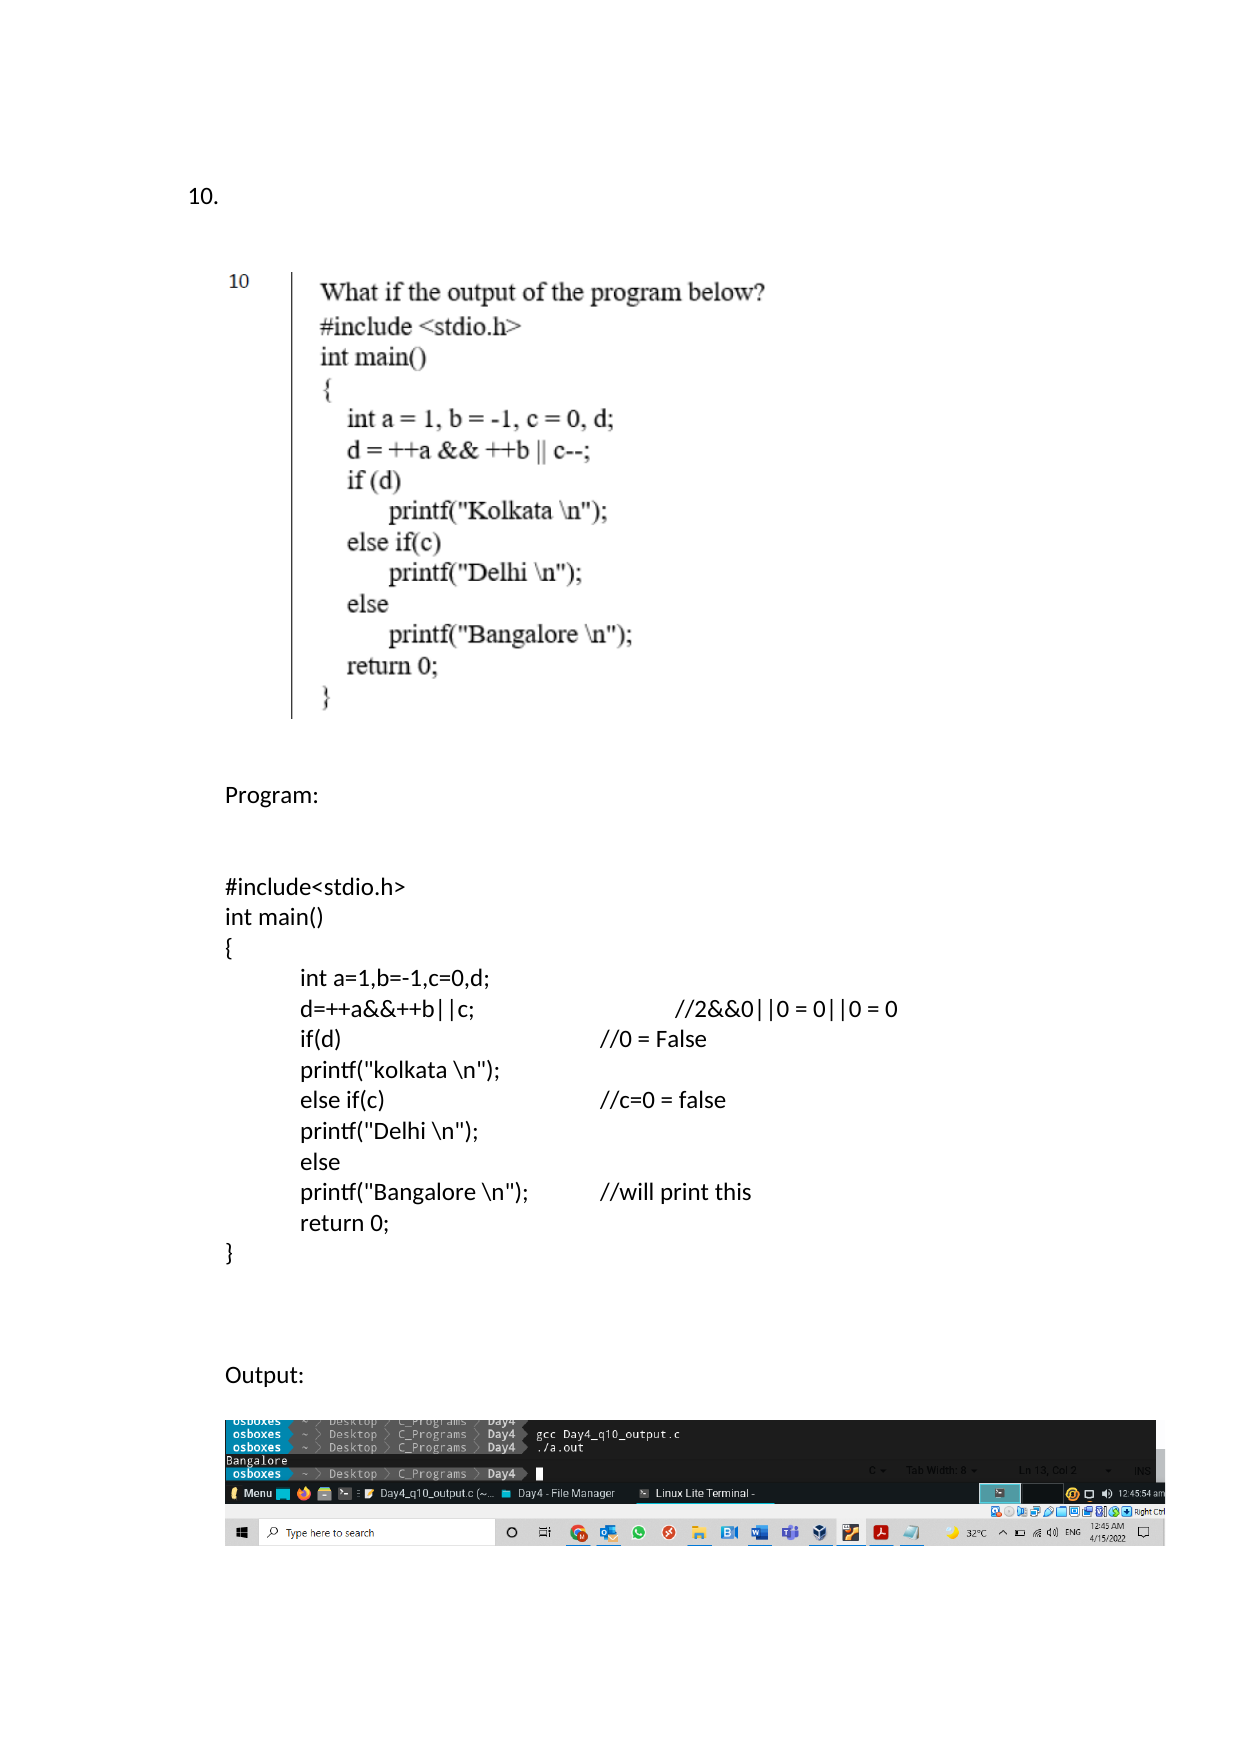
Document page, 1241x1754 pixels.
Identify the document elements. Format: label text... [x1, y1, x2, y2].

text } [225, 1237, 1090, 1268]
text #include<stdio.h> [225, 871, 1090, 902]
text Program: [225, 779, 1090, 810]
picture [225, 1420, 1166, 1546]
text return 0; [225, 1207, 1090, 1237]
picture [225, 272, 797, 719]
text else [225, 1146, 1090, 1176]
text printf("Bangalore \n"); //will print this [225, 1176, 1090, 1207]
text int main() [225, 902, 1090, 932]
text if(d) //0 = False [225, 1024, 1090, 1054]
text Output: [225, 1359, 1090, 1390]
text printf("Delhi \n"); [225, 1115, 1090, 1146]
text printf("kolkata \n"); [225, 1054, 1090, 1085]
text int a=1,b=-1,c=0,d; [225, 963, 1090, 993]
text d=++a&&++b||c; //2&&0||0 = 0||0 = 0 [225, 993, 1090, 1024]
text else if(c) //c=0 = false [225, 1085, 1090, 1115]
text { [225, 932, 1090, 963]
